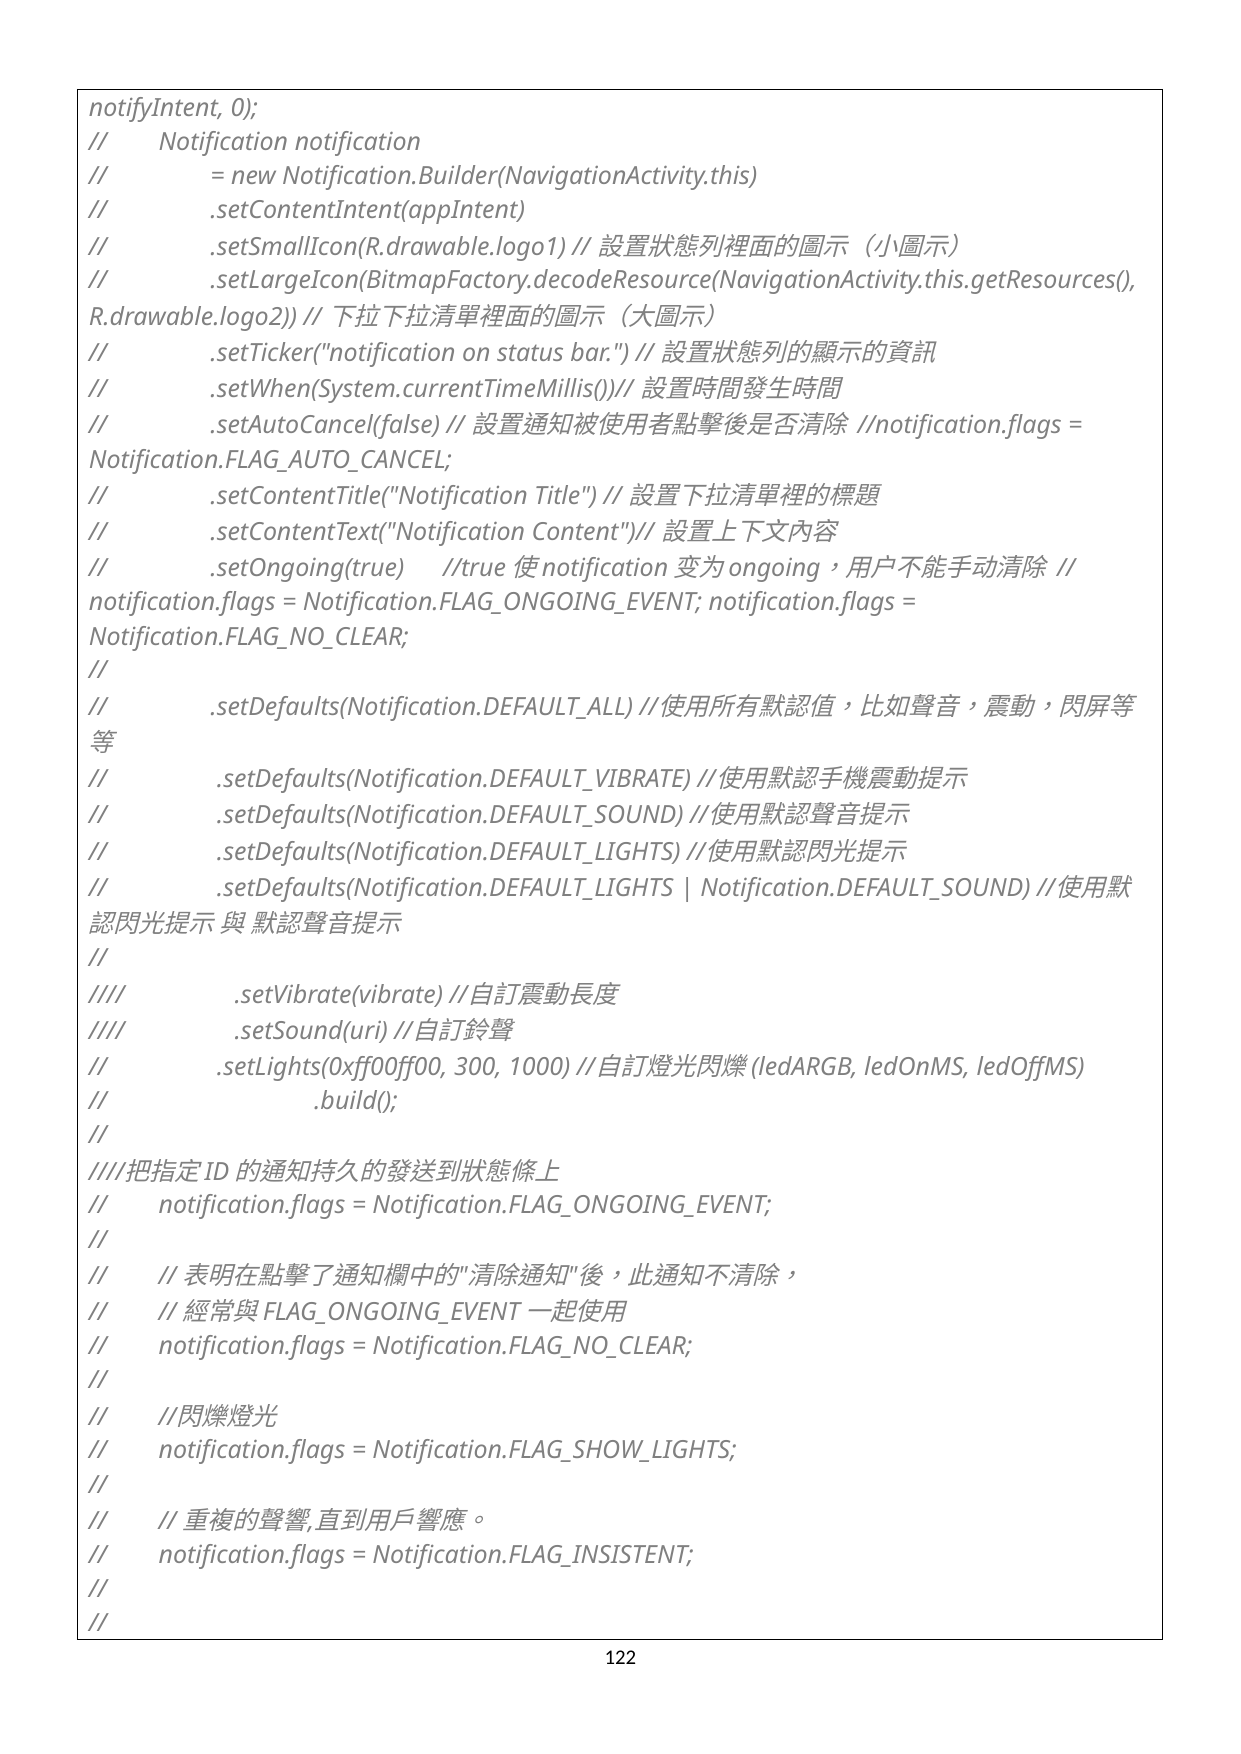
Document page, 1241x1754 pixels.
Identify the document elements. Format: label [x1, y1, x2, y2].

table_cell [78, 90, 1162, 1639]
